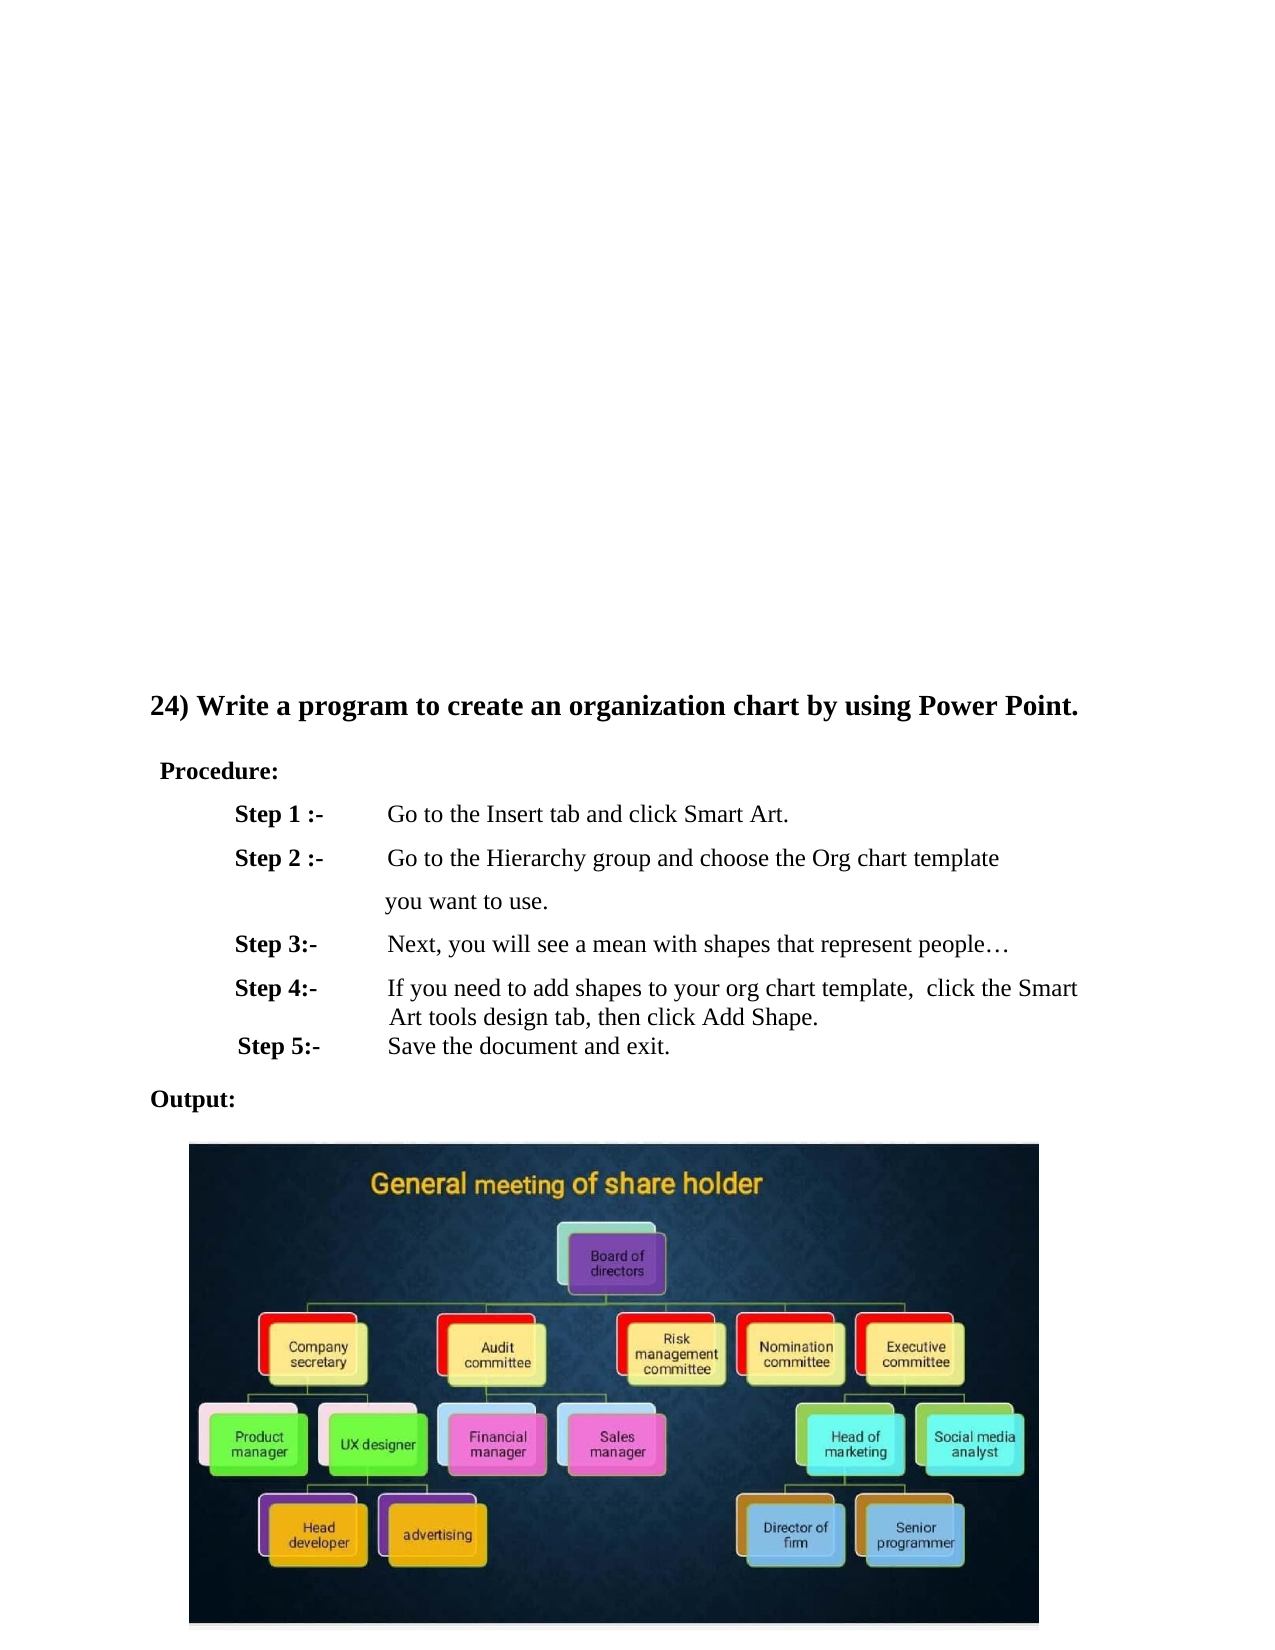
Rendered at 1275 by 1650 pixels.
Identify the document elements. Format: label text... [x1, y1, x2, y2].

text 24) Write a program to create an organization chart by using Power Point. [150, 688, 1125, 722]
picture [189, 1140, 1039, 1631]
text Step 5:- Save the document and exit. [150, 1031, 1125, 1059]
text Step 1 :- Go to the Insert tab and click Smart Art. [234, 799, 1125, 828]
text Step 2 :- Go to the Hierarchy group and choose the Org chart template you want to use. [234, 843, 1019, 914]
text Output: [150, 1084, 1125, 1113]
text Step 4:- If you need to add shapes to your org chart template, click the Smart Art tools design tab, then click Add Shape. [234, 973, 1102, 1031]
text Procedure: [159, 756, 1125, 785]
text Step 3:- Next, you will see a mean with shapes that represent people… [234, 929, 1031, 958]
